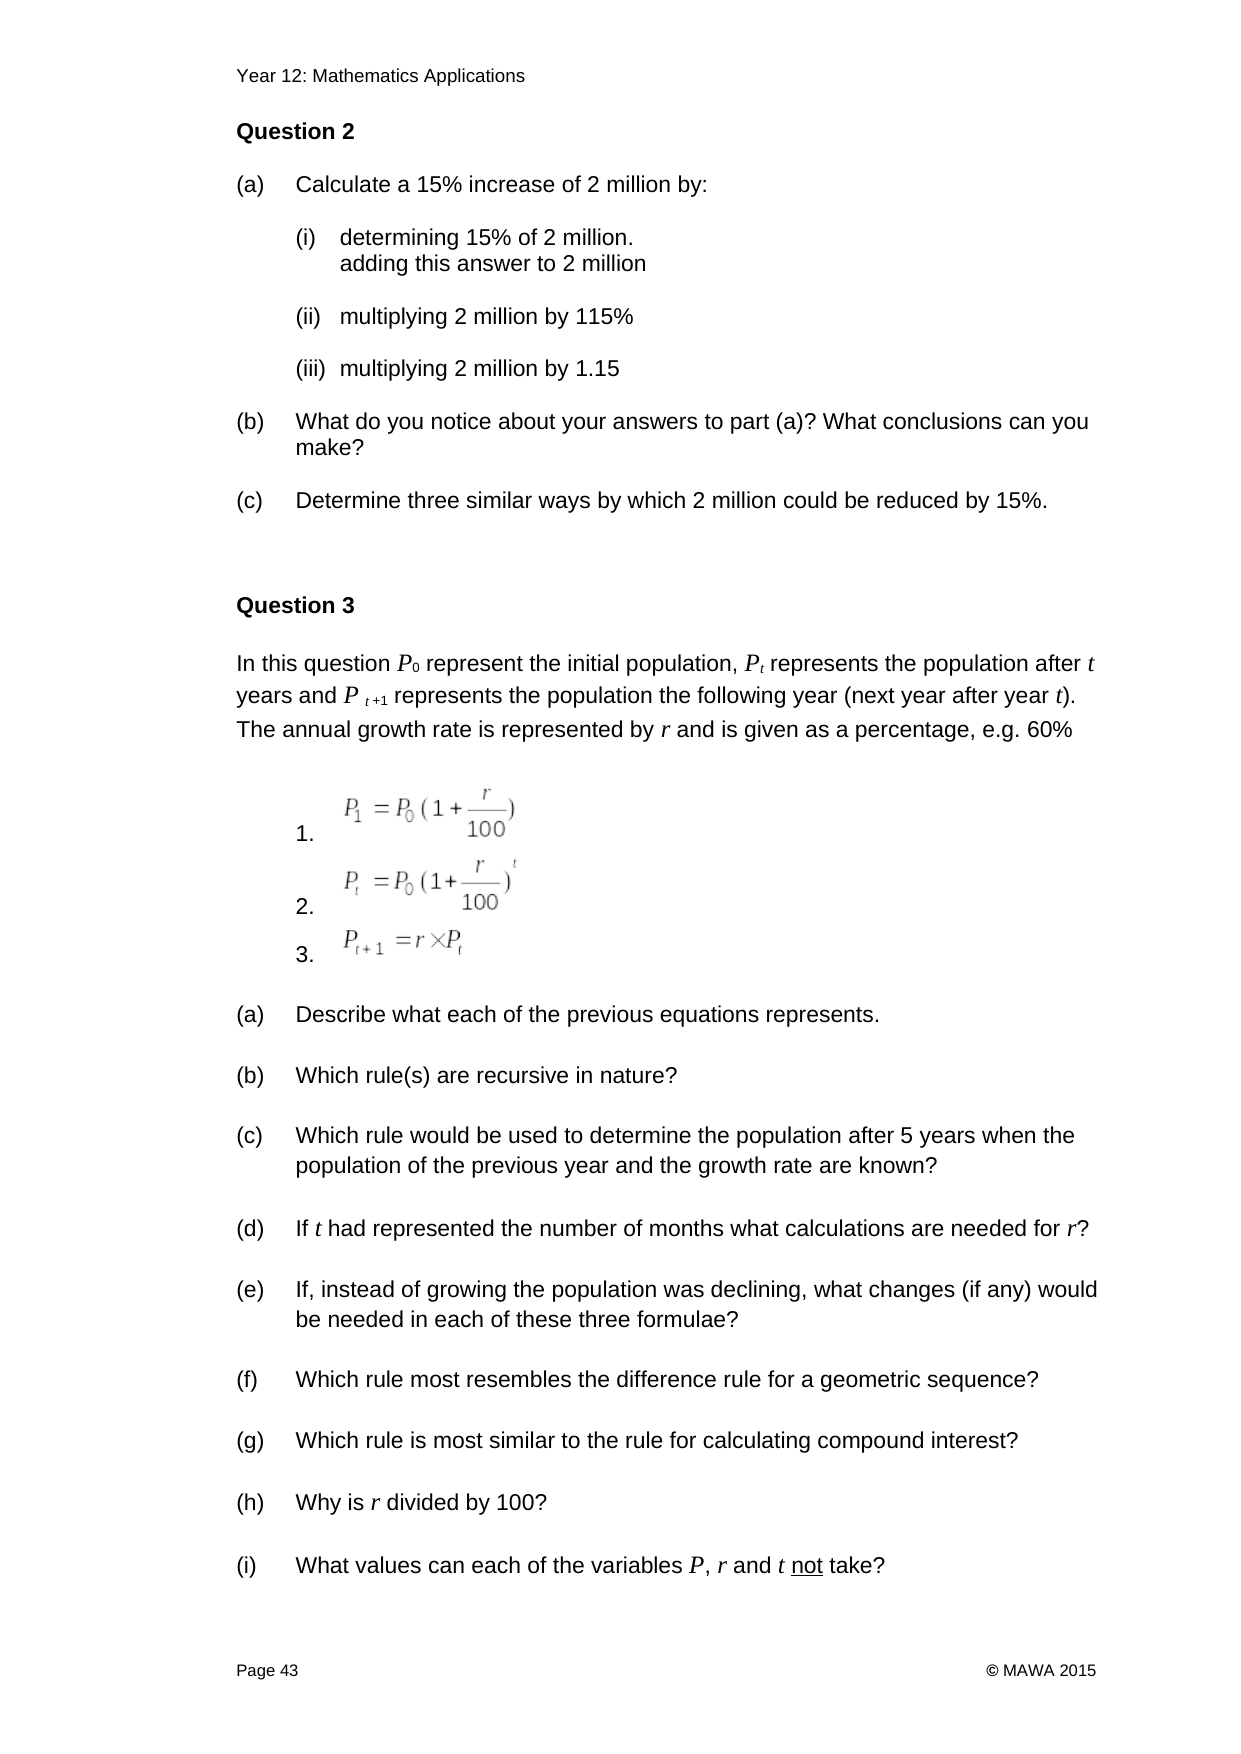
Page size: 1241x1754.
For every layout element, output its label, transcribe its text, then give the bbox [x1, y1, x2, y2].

text Question 3 [236, 592, 1122, 619]
text (iii) multiplying 2 million by 1.15 [236, 355, 1122, 382]
text In this question P0 represent the initial population, Pt represents the population after t years and P t +1 represents the population the following year (next year after year t). The annual growth rate is represented by r and is given as a percentage, e.g. 60% [236, 648, 1122, 742]
text (e) If, instead of growing the population was declining, what changes (if any) would be needed in each of these three formulae? [236, 1276, 1122, 1332]
text 2. [236, 850, 1122, 919]
text Question 2 [236, 118, 1122, 144]
text adding this answer to 2 million [236, 250, 1122, 276]
text (a) Describe what each of the previous equations represents. [236, 1001, 1122, 1027]
text (h) Why is r divided by 100? [236, 1487, 1122, 1516]
text (c) Which rule would be used to determine the population after 5 years when the population of the previous year and the growth rate are known? [236, 1122, 1122, 1178]
text (f) Which rule most resembles the difference rule for a geometric sequence? [236, 1366, 1122, 1393]
text (i) What values can each of the variables P, r and t not take? [236, 1551, 1122, 1579]
text (i) determining 15% of 2 million. [236, 223, 1122, 250]
text 1. [236, 777, 1122, 846]
text (b) What do you notice about your answers to part (a)? What conclusions can you make? [236, 408, 1122, 461]
text (ii) multiplying 2 million by 115% [236, 303, 1122, 329]
text (c) Determine three similar ways by which 2 million could be reduced by 15%. [236, 487, 1122, 513]
text 3. [236, 923, 1122, 967]
text (g) Which rule is most similar to the rule for calculating compound interest? [236, 1427, 1122, 1453]
text (a) Calculate a 15% increase of 2 million by: [236, 171, 1122, 197]
text (d) If t had represented the number of months what calculations are needed for r? [236, 1213, 1122, 1241]
text (b) Which rule(s) are recursive in nature? [236, 1062, 1122, 1088]
